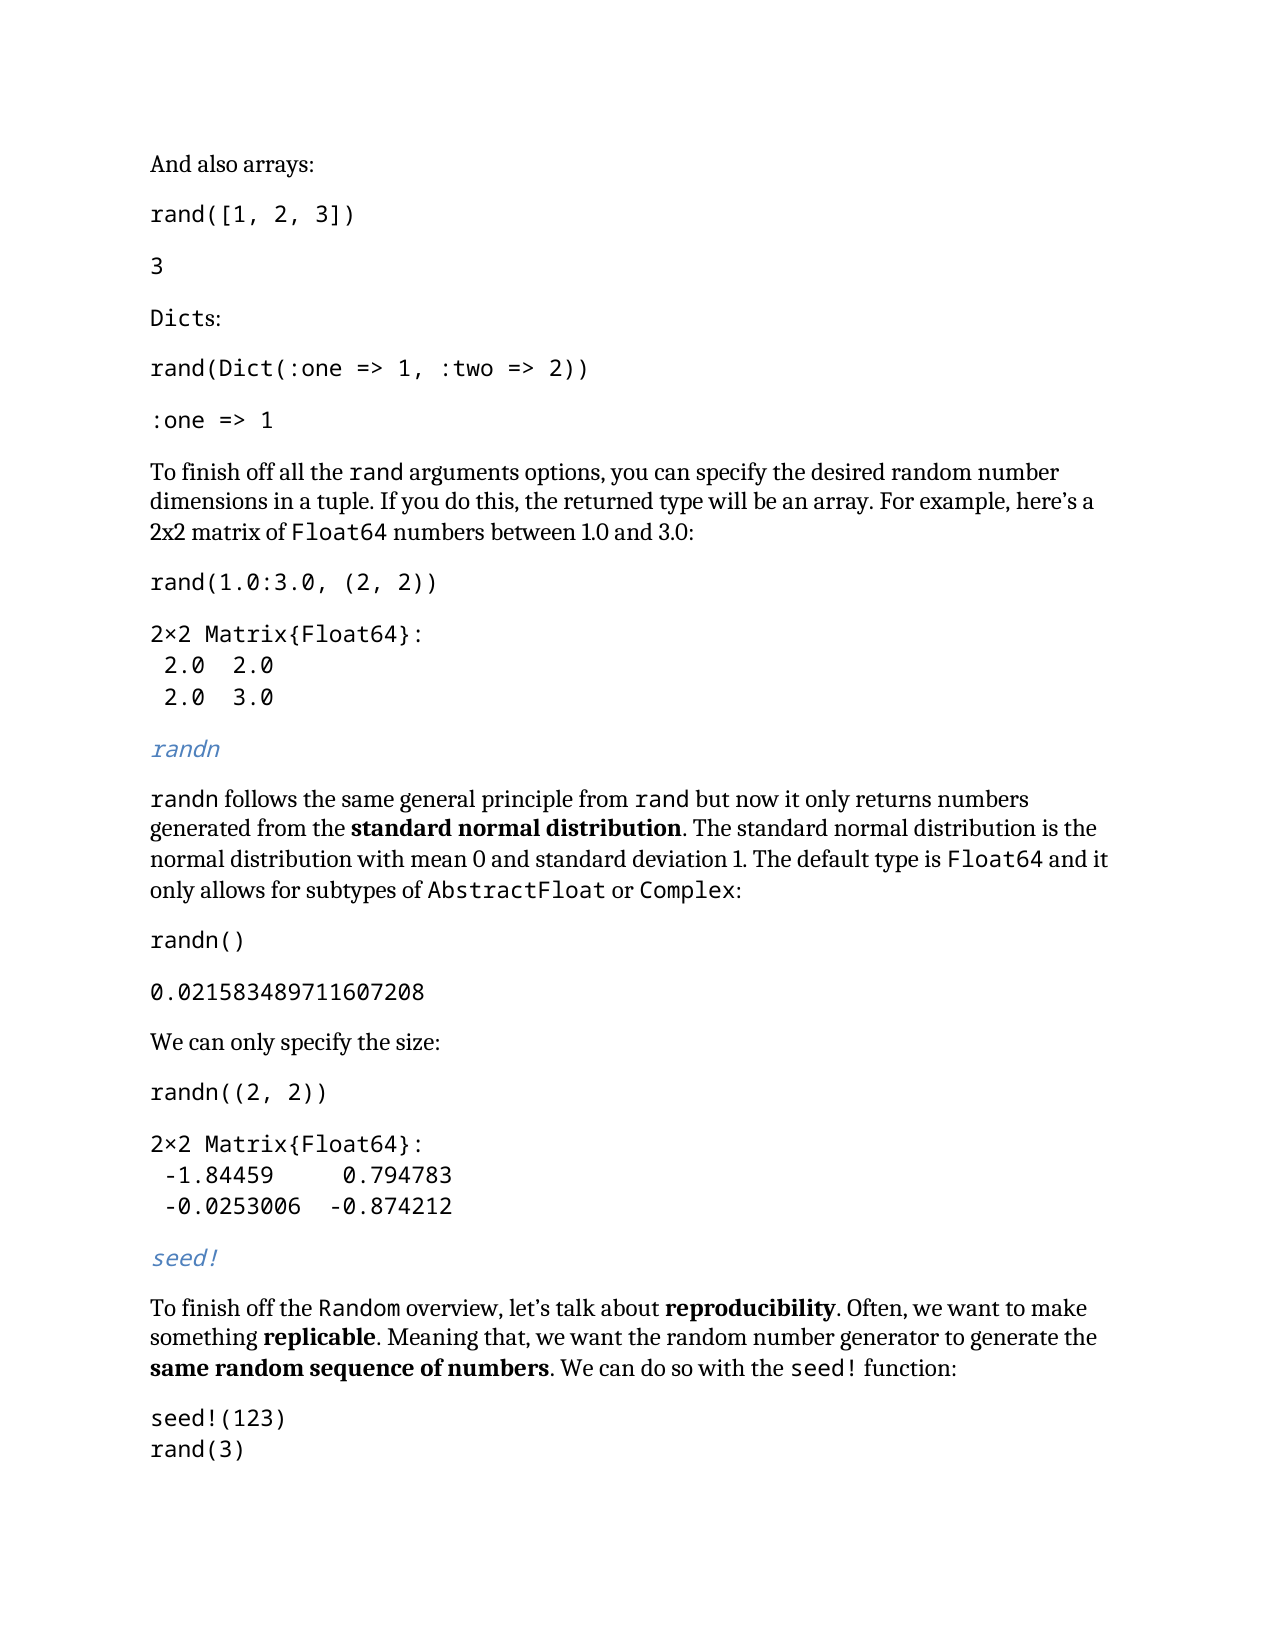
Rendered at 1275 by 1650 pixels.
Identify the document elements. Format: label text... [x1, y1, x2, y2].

text To finish off all the rand arguments options, you can specify the desired random number dimensions in a tuple. If you do this, the returned type will be an array. For example, here’s a 2x2 matrix of Float64 numbers between 1.0 and 3.0: [150, 456, 1125, 547]
text rand([1, 2, 3]) [150, 197, 1125, 229]
text randn() [150, 924, 1125, 955]
text And also arrays: [150, 150, 1125, 179]
text Dicts: [150, 302, 1125, 333]
text rand(Dict(:one => 1, :two => 2)) [150, 352, 1125, 383]
text 2×2 Matrix{Float64}: -1.84459 0.794783 -0.0253006 -0.874212 [150, 1127, 1125, 1221]
subtitle randn [150, 732, 1125, 764]
text seed!(123) rand(3) [150, 1402, 1125, 1464]
text 0.021583489711607208 [150, 976, 1125, 1007]
text 2×2 Matrix{Float64}: 2.0 2.0 2.0 3.0 [150, 618, 1125, 712]
text randn((2, 2)) [150, 1075, 1125, 1107]
text :one => 1 [150, 404, 1125, 435]
subtitle seed! [150, 1242, 1125, 1273]
text 3 [150, 249, 1125, 281]
text To finish off the Random overview, let’s talk about reproducibility. Often, we want to make something replicable. Meaning that, we want the random number generator to generate the same random sequence of numbers. We can do so with the seed! function: [150, 1292, 1125, 1383]
text rand(1.0:3.0, (2, 2)) [150, 566, 1125, 597]
text We can only specify the size: [150, 1028, 1125, 1057]
text randn follows the same general principle from rand but now it only returns numbers generated from the standard normal distribution. The standard normal distribution is the normal distribution with mean 0 and standard deviation 1. The default type is Float64 and it only allows for subtypes of AbstractFloat or Complex: [150, 782, 1125, 905]
